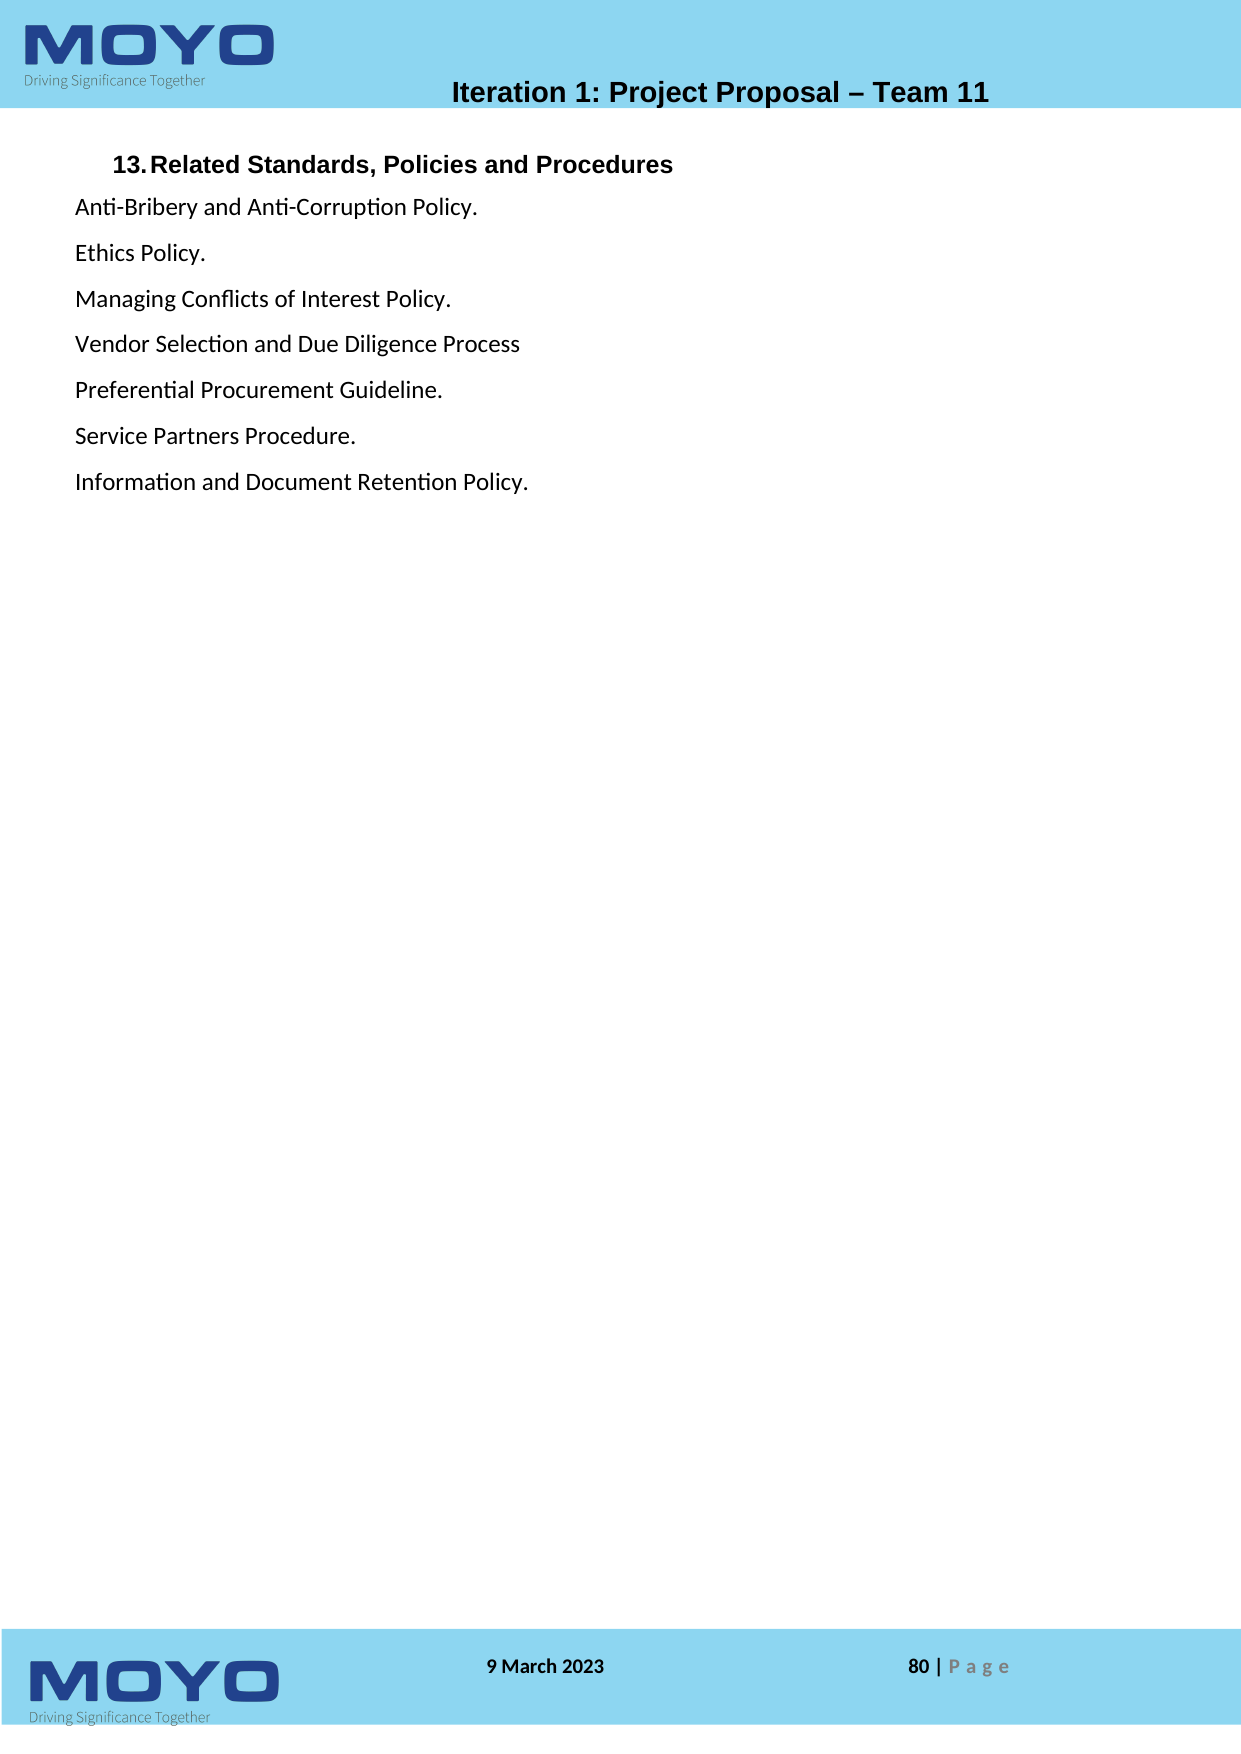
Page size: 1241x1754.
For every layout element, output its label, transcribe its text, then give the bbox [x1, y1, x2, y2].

picture [26, 1655, 282, 1729]
text Anti-Bribery and Anti-Corruption Policy. Ethics Policy. Managing Conflicts of Interest Policy. Vendor Selection and Due Diligence Process Preferential Procurement Guideline. Service Partners Procedure. Information and Document Retention Policy. [75, 191, 1165, 496]
picture [21, 19, 277, 92]
list Related Standards, Policies and Procedures [112, 150, 1165, 179]
